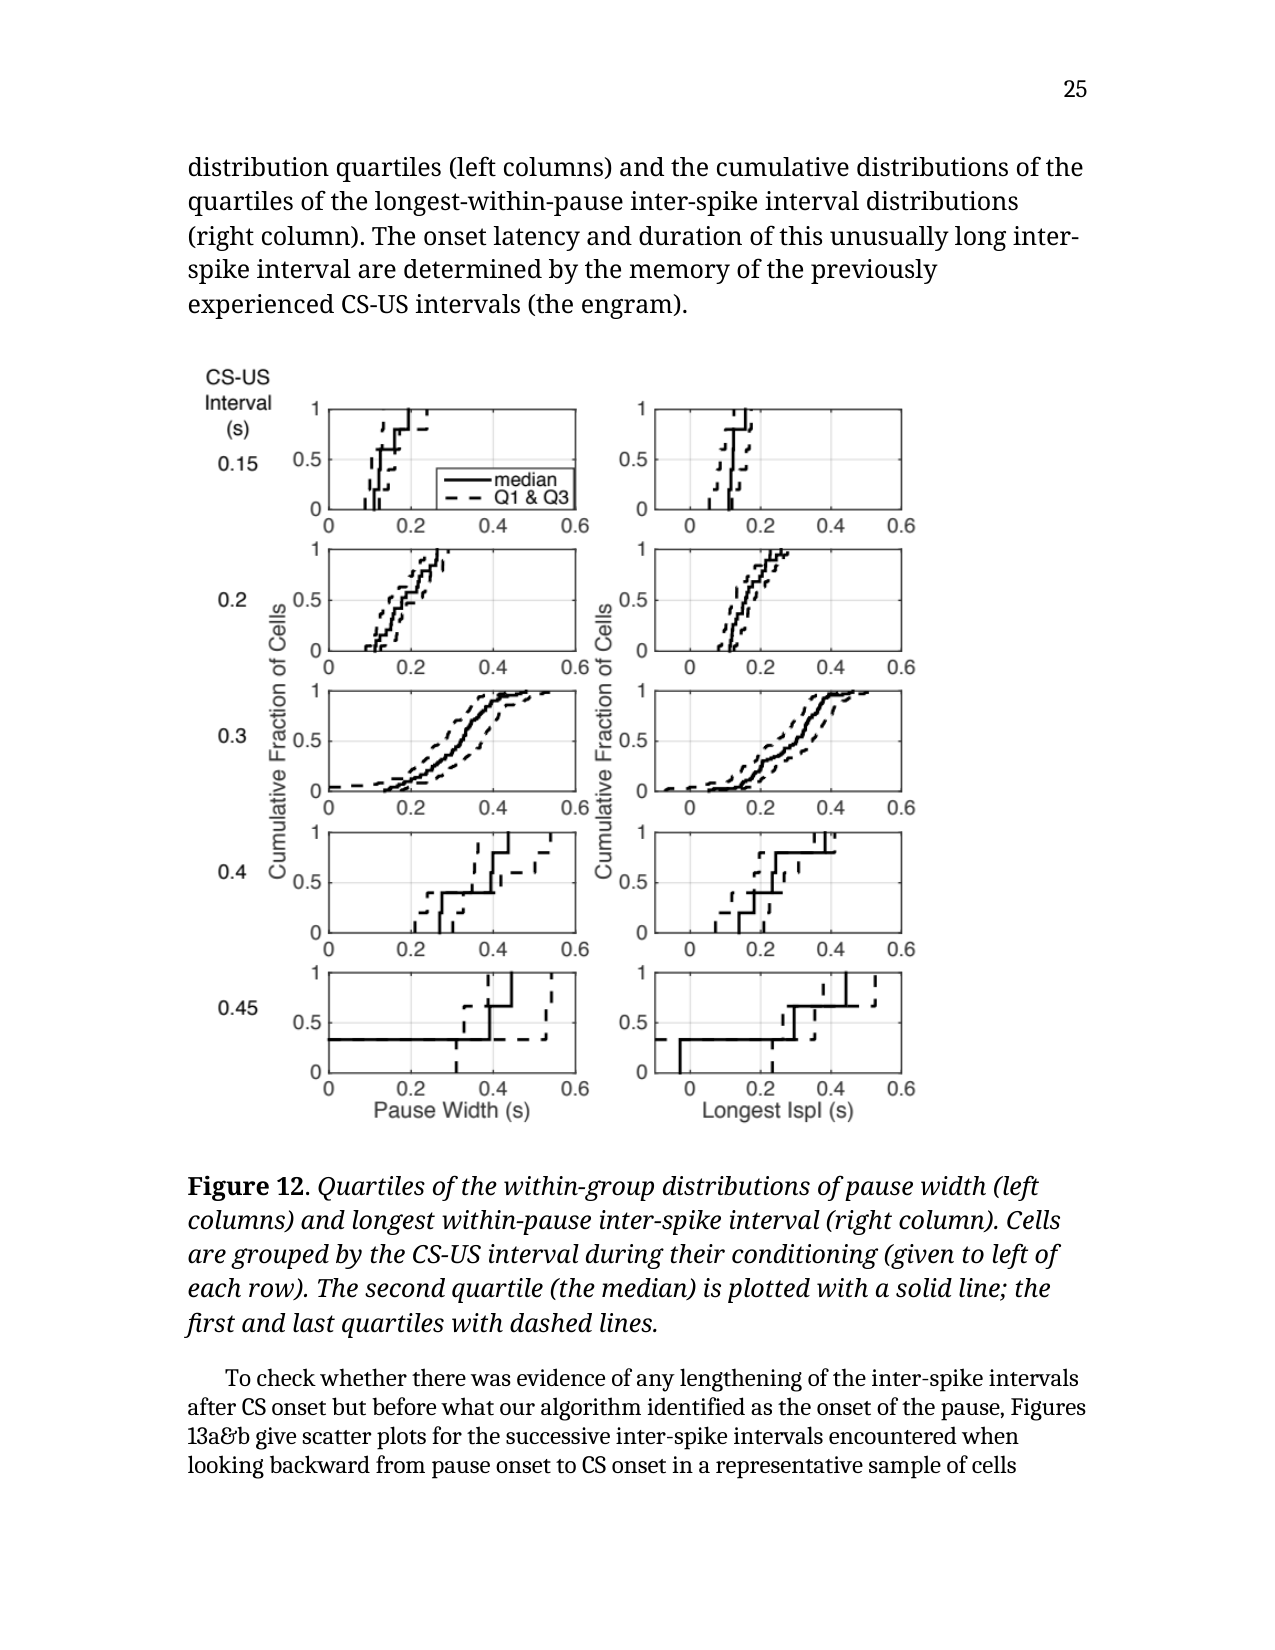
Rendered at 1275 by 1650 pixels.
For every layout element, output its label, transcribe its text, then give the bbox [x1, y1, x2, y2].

text Figure 12. Quartiles of the within-group distributions of pause width (left columns) and longest within-pause inter-spike interval (right column). Cells are grouped by the CS-US interval during their conditioning (given to left of each row). The second quartile (the median) is plotted with a solid line; the first and last quartiles with dashed lines. [187, 1169, 1087, 1339]
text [187, 1364, 1087, 1479]
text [187, 150, 1087, 320]
